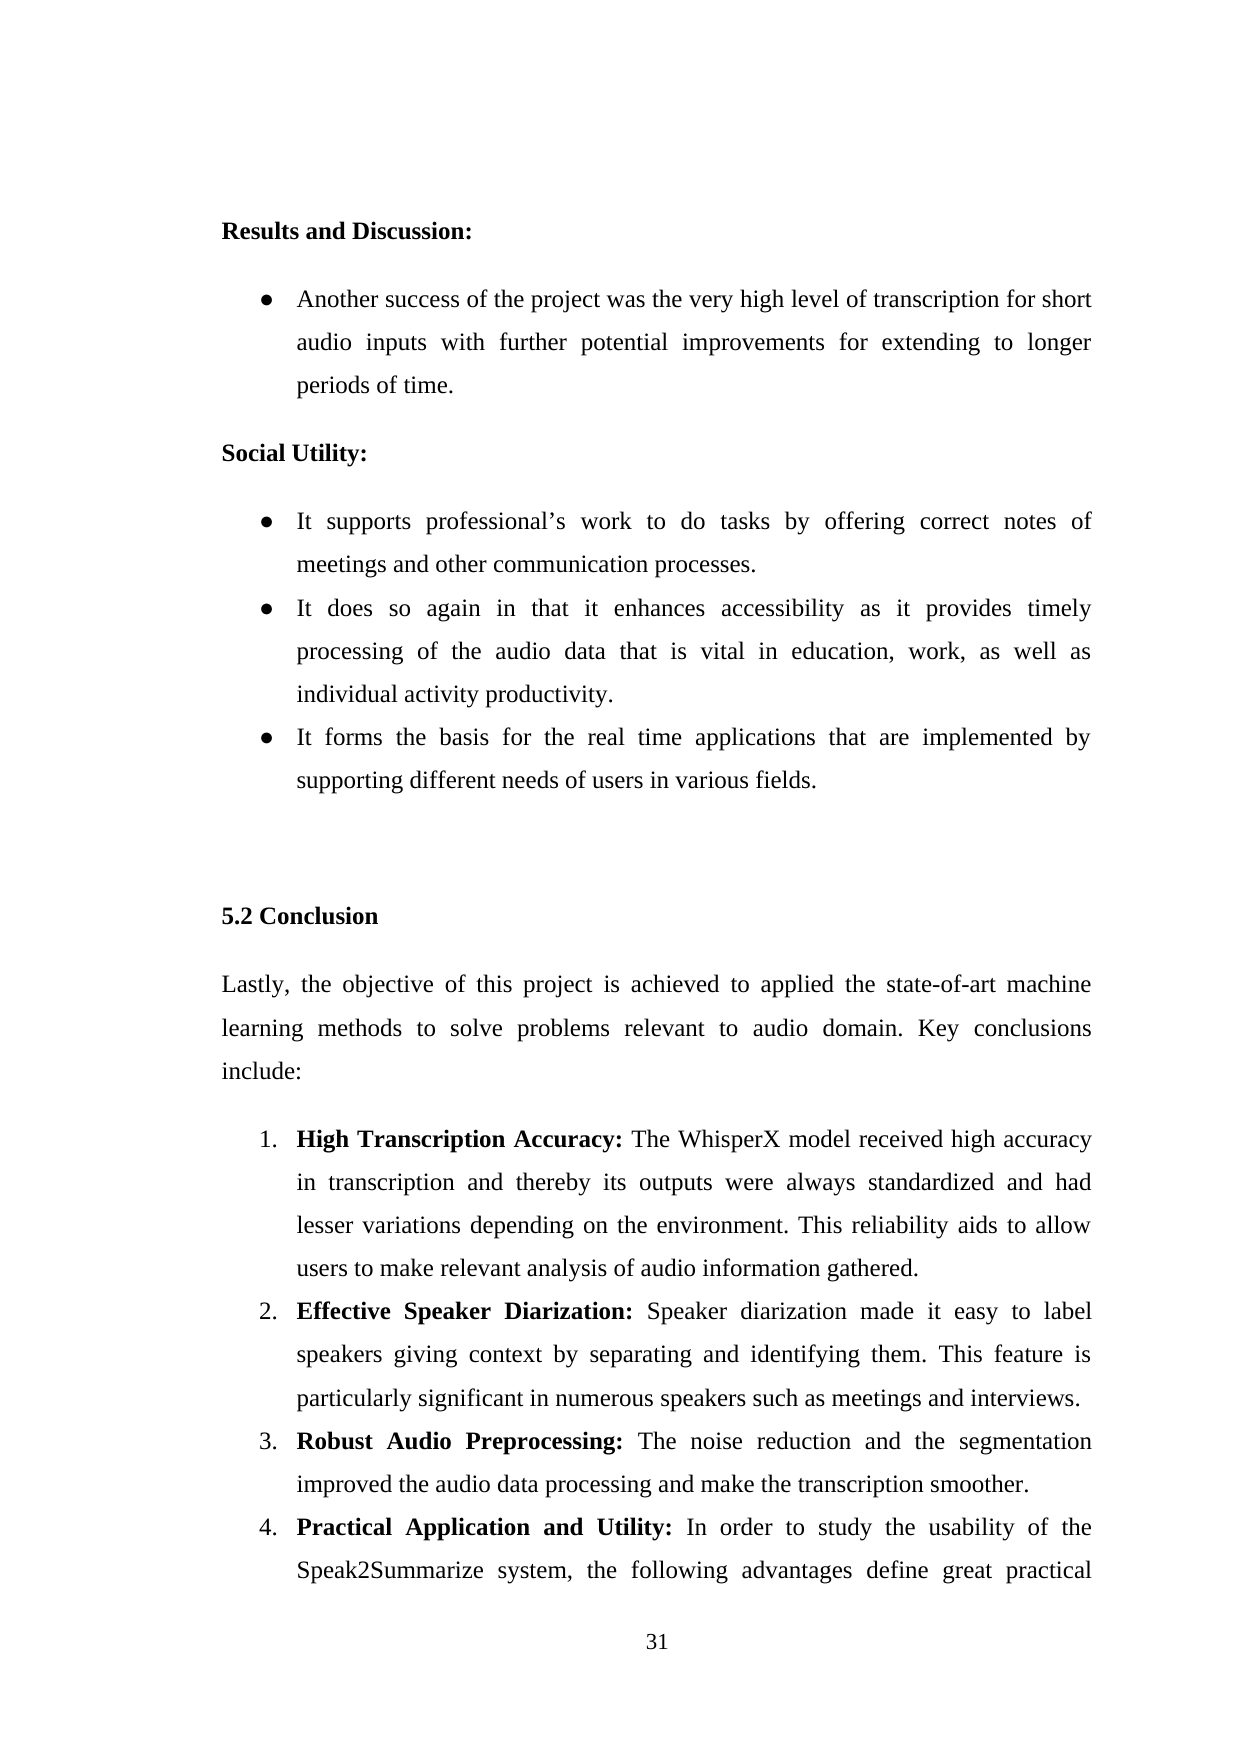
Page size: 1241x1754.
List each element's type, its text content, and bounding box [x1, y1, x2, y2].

text 5.2 Conclusion [221, 901, 1092, 930]
list It does so again in that it enhances accessibility as it provides timely processing of the audio data that is vital in education, work, as well as individual activity productivity. [259, 593, 1092, 708]
list It forms the basis for the real time applications that are implemented by supporting different needs of users in various fields. [259, 722, 1092, 794]
list Another success of the project was the very high level of transcription for short audio inputs with further potential improvements for extending to longer periods of time. [259, 284, 1092, 399]
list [259, 1512, 1092, 1584]
text Social Utility: [221, 438, 1092, 467]
list High Transcription Accuracy: The WhisperX model received high accuracy in transcription and thereby its outputs were always standardized and had lesser variations depending on the environment. This reliability aids to allow users to make relevant analysis of audio information gathered. [259, 1124, 1092, 1282]
list Effective Speaker Diarization: Speaker diarization made it easy to label speakers giving context by separating and identifying them. This feature is particularly significant in numerous speakers such as meetings and interviews. [259, 1296, 1092, 1411]
list Robust Audio Preprocessing: The noise reduction and the segmentation improved the audio data processing and make the transcription smoother. [259, 1426, 1092, 1498]
list It supports professional’s work to do tasks by offering correct notes of meetings and other communication processes. [259, 506, 1092, 578]
text Results and Discussion: [221, 216, 1092, 244]
text Lastly, the objective of this project is achieved to applied the state-of-art machine learning methods to solve problems relevant to audio domain. Key conclusions include: [221, 969, 1092, 1084]
